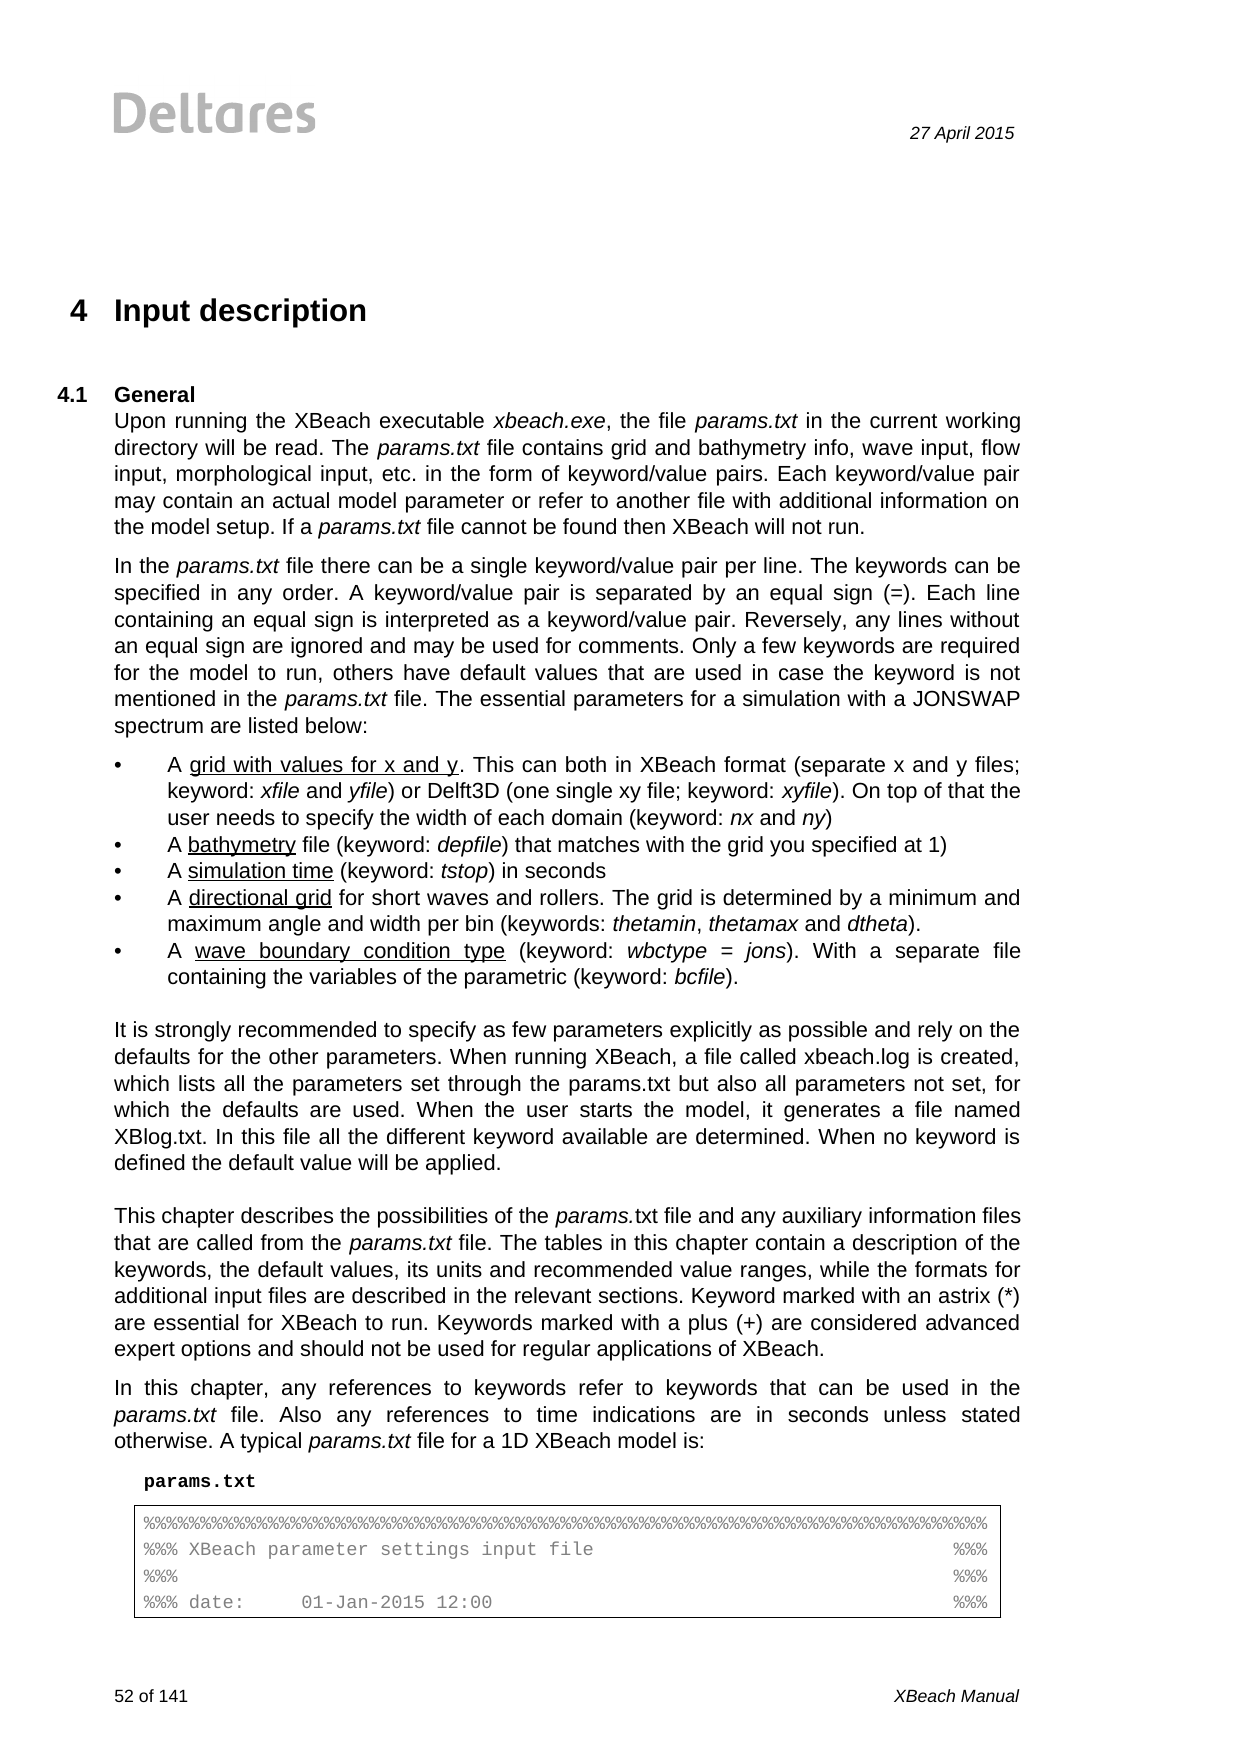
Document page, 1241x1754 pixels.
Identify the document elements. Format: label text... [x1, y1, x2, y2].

picture [113, 75, 315, 133]
text In this chapter, any references to keywords refer to keywords that can be used in the params.txt file. Also any references to time indications are in seconds unless stated otherwise. A typical params.txt file for a 1D XBeach model is: [114, 1374, 1022, 1453]
text params.txt [143, 1466, 992, 1493]
text Upon running the XBeach executable xbeach.exe, the file params.txt in the current working directory will be read. The params.txt file contains grid and bathymetry info, wave input, flow input, morphological input, etc. in the form of keyword/value pairs. Each keyword/value pair may contain an actual model parameter or refer to another file with additional information on the model setup. If a params.txt file cannot be found then XBeach will not run. [114, 407, 1022, 539]
list A grid with values for x and y. This can both in XBeach format (separate x and y files; keyword: xfile and yfile) or Delft3D (one single xy file; keyword: xyfile). On top of that the user needs to specify the width of each domain (keyword: nx and ny) [114, 750, 1022, 830]
text In the params.txt file there can be a single keyword/value pair per line. The keywords can be specified in any order. A keyword/value pair is separated by an equal sign (=). Each line containing an equal sign is interpreted as a keyword/value pair. Reversely, any lines without an equal sign are ignored and may be used for comments. Only a few keywords are required for the model to run, others have default values that are used in case the keyword is not mentioned in the params.txt file. The essential parameters for a simulation with a JONSWAP spectrum are listed below: [114, 552, 1022, 738]
list A wave boundary condition type (keyword: wbctype = jons). With a separate file containing the variables of the parametric (keyword: bcfile). [114, 936, 1022, 989]
text %%%%%%%%%%%%%%%%%%%%%%%%%%%%%%%%%%%%%%%%%%%%%%%%%%%%%%%%%%%%%%%%%%%%%%%%%%% [135, 1506, 1000, 1532]
subtitle General [87, 381, 1022, 407]
list A bathymetry file (keyword: depfile) that matches with the grid you specified at 1) [114, 830, 1022, 857]
text %%% %%% [135, 1558, 1000, 1585]
text It is strongly recommended to specify as few parameters explicitly as possible and rely on the defaults for the other parameters. When running XBeach, a file called xbeach.log is created, which lists all the parameters set through the params.txt but also all parameters not set, for which the defaults are used. When the user starts the model, it generates a file named XBlog.txt. In this file all the different keyword available are determined. When no keyword is defined the default value will be applied. [114, 1016, 1022, 1175]
text %%% date: 01-Jan-2015 12:00 %%% [135, 1585, 1000, 1617]
text %%% XBeach parameter settings input file %%% [135, 1532, 1000, 1558]
text This chapter describes the possibilities of the params.txt file and any auxiliary information files that are called from the params.txt file. The tables in this chapter contain a description of the keywords, the default values, its units and recommended value ranges, while the formats for additional input files are described in the relevant sections. Keyword marked with an astrix (*) are essential for XBeach to run. Keywords marked with a plus (+) are considered advanced expert options and should not be used for regular applications of XBeach. [114, 1202, 1022, 1361]
subtitle Input description [87, 292, 1022, 328]
list A simulation time (keyword: tstop) in seconds [114, 857, 1022, 883]
list A directional grid for short waves and rollers. The grid is determined by a minimum and maximum angle and width per bin (keywords: thetamin, thetamax and dtheta). [114, 883, 1022, 936]
